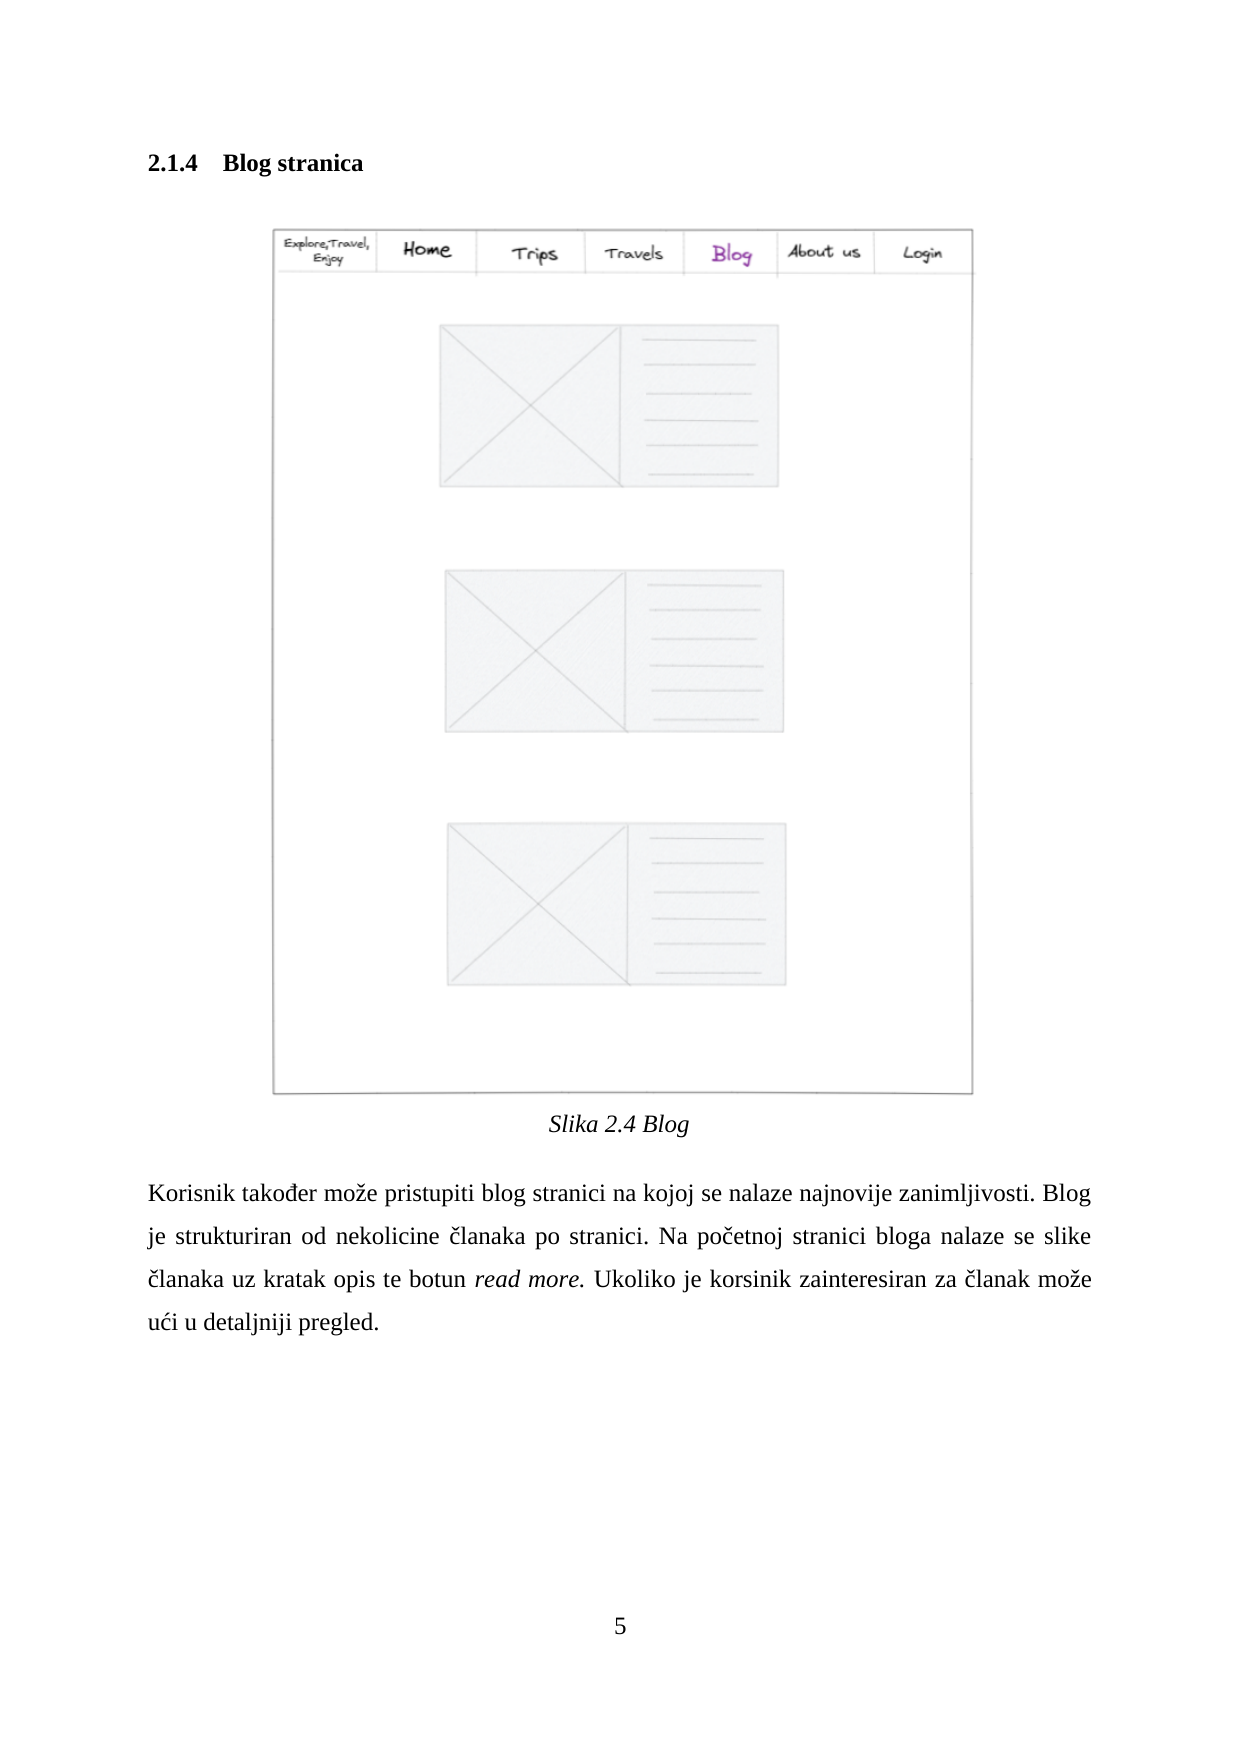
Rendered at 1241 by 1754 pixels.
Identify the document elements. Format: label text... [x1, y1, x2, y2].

text Slika 2.4 Blog [148, 1109, 1092, 1138]
picture [245, 215, 995, 1110]
subtitle Blog stranica [148, 148, 1092, 176]
text Korisnik također može pristupiti blog stranici na kojoj se nalaze najnovije zanimljivosti. Blog je strukturiran od nekolicine članaka po stranici. Na početnoj stranici bloga nalaze se slike članaka uz kratak opis te botun read more. Ukoliko je korsinik zainteresiran za članak može ući u detaljniji pregled. [148, 1178, 1092, 1336]
